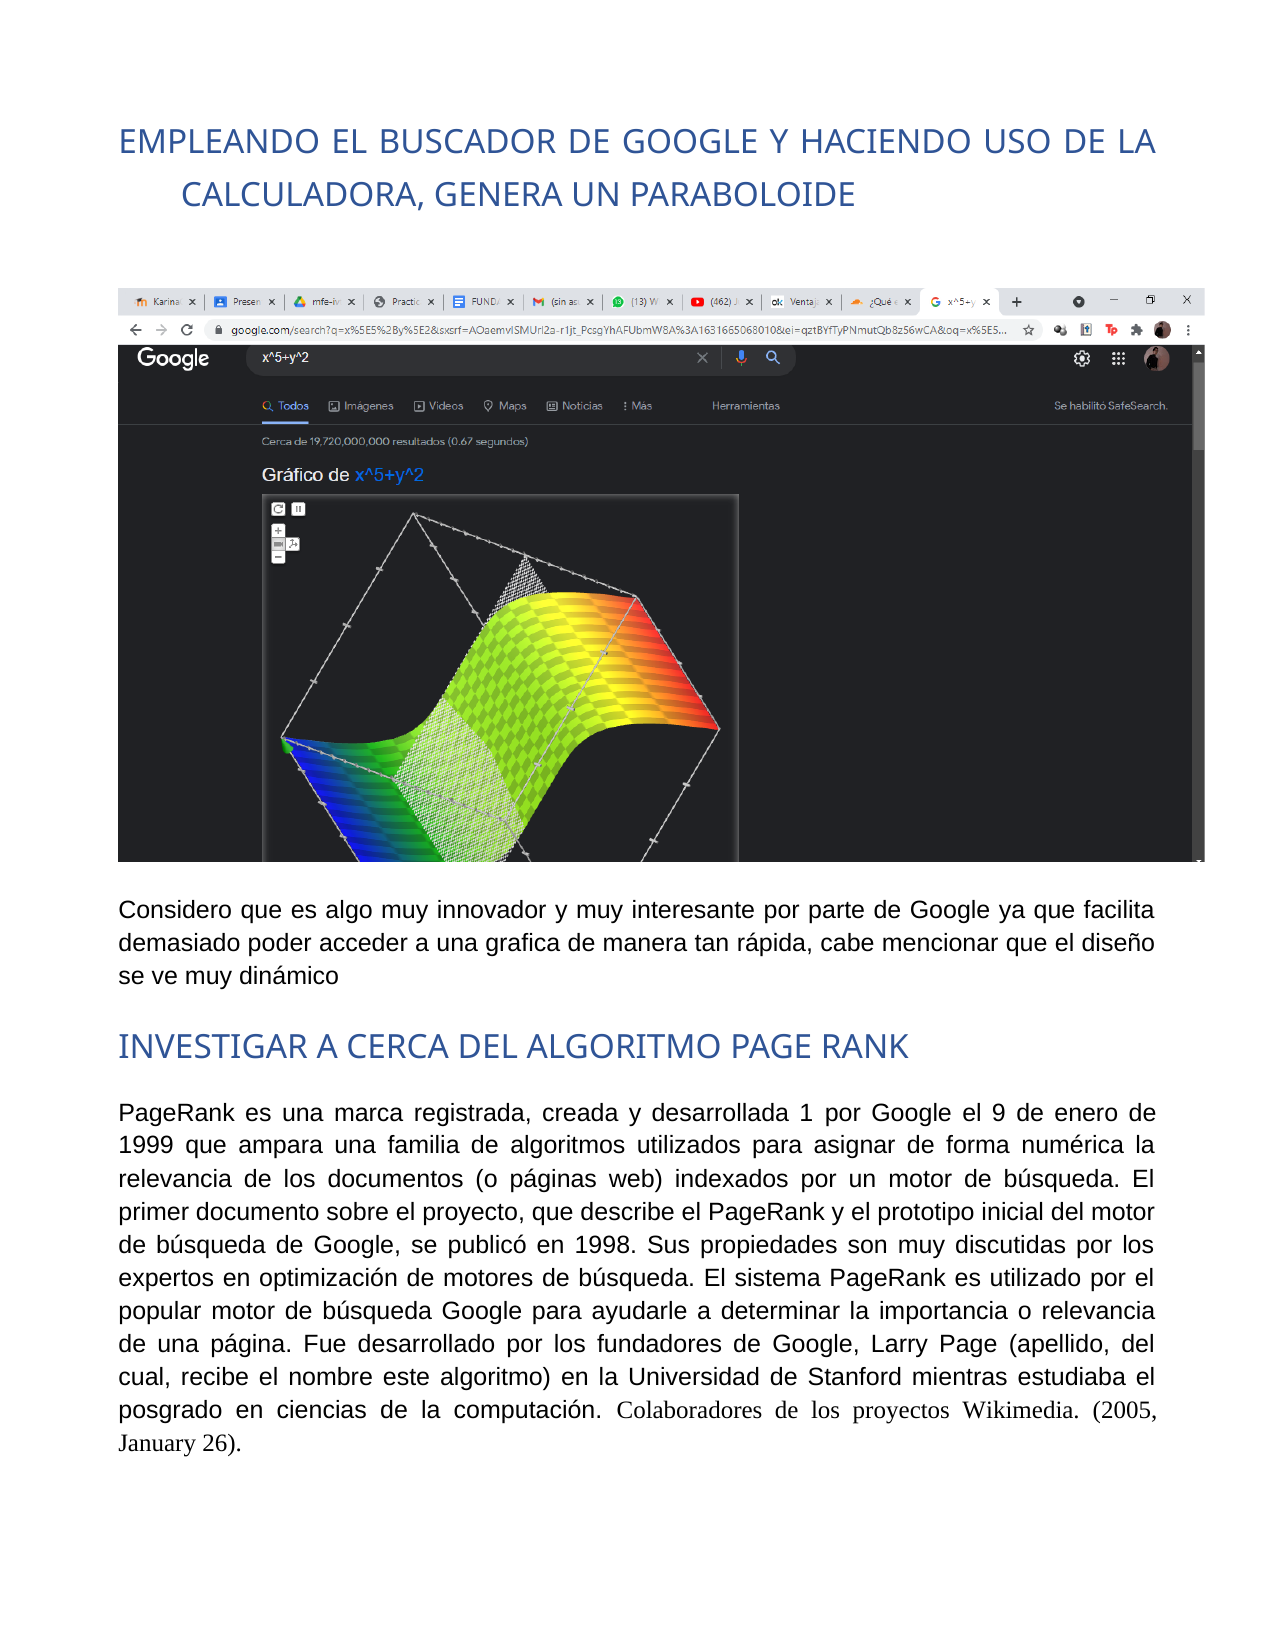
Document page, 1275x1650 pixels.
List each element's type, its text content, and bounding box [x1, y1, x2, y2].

picture [118, 288, 1205, 862]
text PageRank es una marca registrada, creada y desarrollada 1​ por Google el 9 de enero de 1999 que ampara una familia de algoritmos utilizados para asignar de forma numérica la relevancia de los documentos (o páginas web) indexados por un motor de búsqueda. El primer documento sobre el proyecto, que describe el PageRank y el prototipo inicial del motor de búsqueda de Google, se publicó en 1998. Sus propiedades son muy discutidas por los expertos en optimización de motores de búsqueda. El sistema PageRank es utilizado por el popular motor de búsqueda Google para ayudarle a determinar la importancia o relevancia de una página. Fue desarrollado por los fundadores de Google, Larry Page (apellido, del cual, recibe el nombre este algoritmo) en la Universidad de Stanford mientras estudiaba el posgrado en ciencias de la computación. Colaboradores de los proyectos Wikimedia. (2005, January 26). [118, 1097, 1157, 1457]
text ‌Considero que es algo muy innovador y muy interesante por parte de Google ya que facilita demasiado poder acceder a una grafica de manera tan rápida, cabe mencionar que el diseño se ve muy dinámico [118, 894, 1157, 989]
subtitle INVESTIGAR A CERCA DEL ALGORITMO PAGE RANK [118, 1023, 1157, 1068]
text EMPLEANDO EL BUSCADOR DE GOOGLE Y HACIENDO USO DE LA CALCULADORA, GENERA UN PARABOLOIDE [118, 118, 1157, 216]
